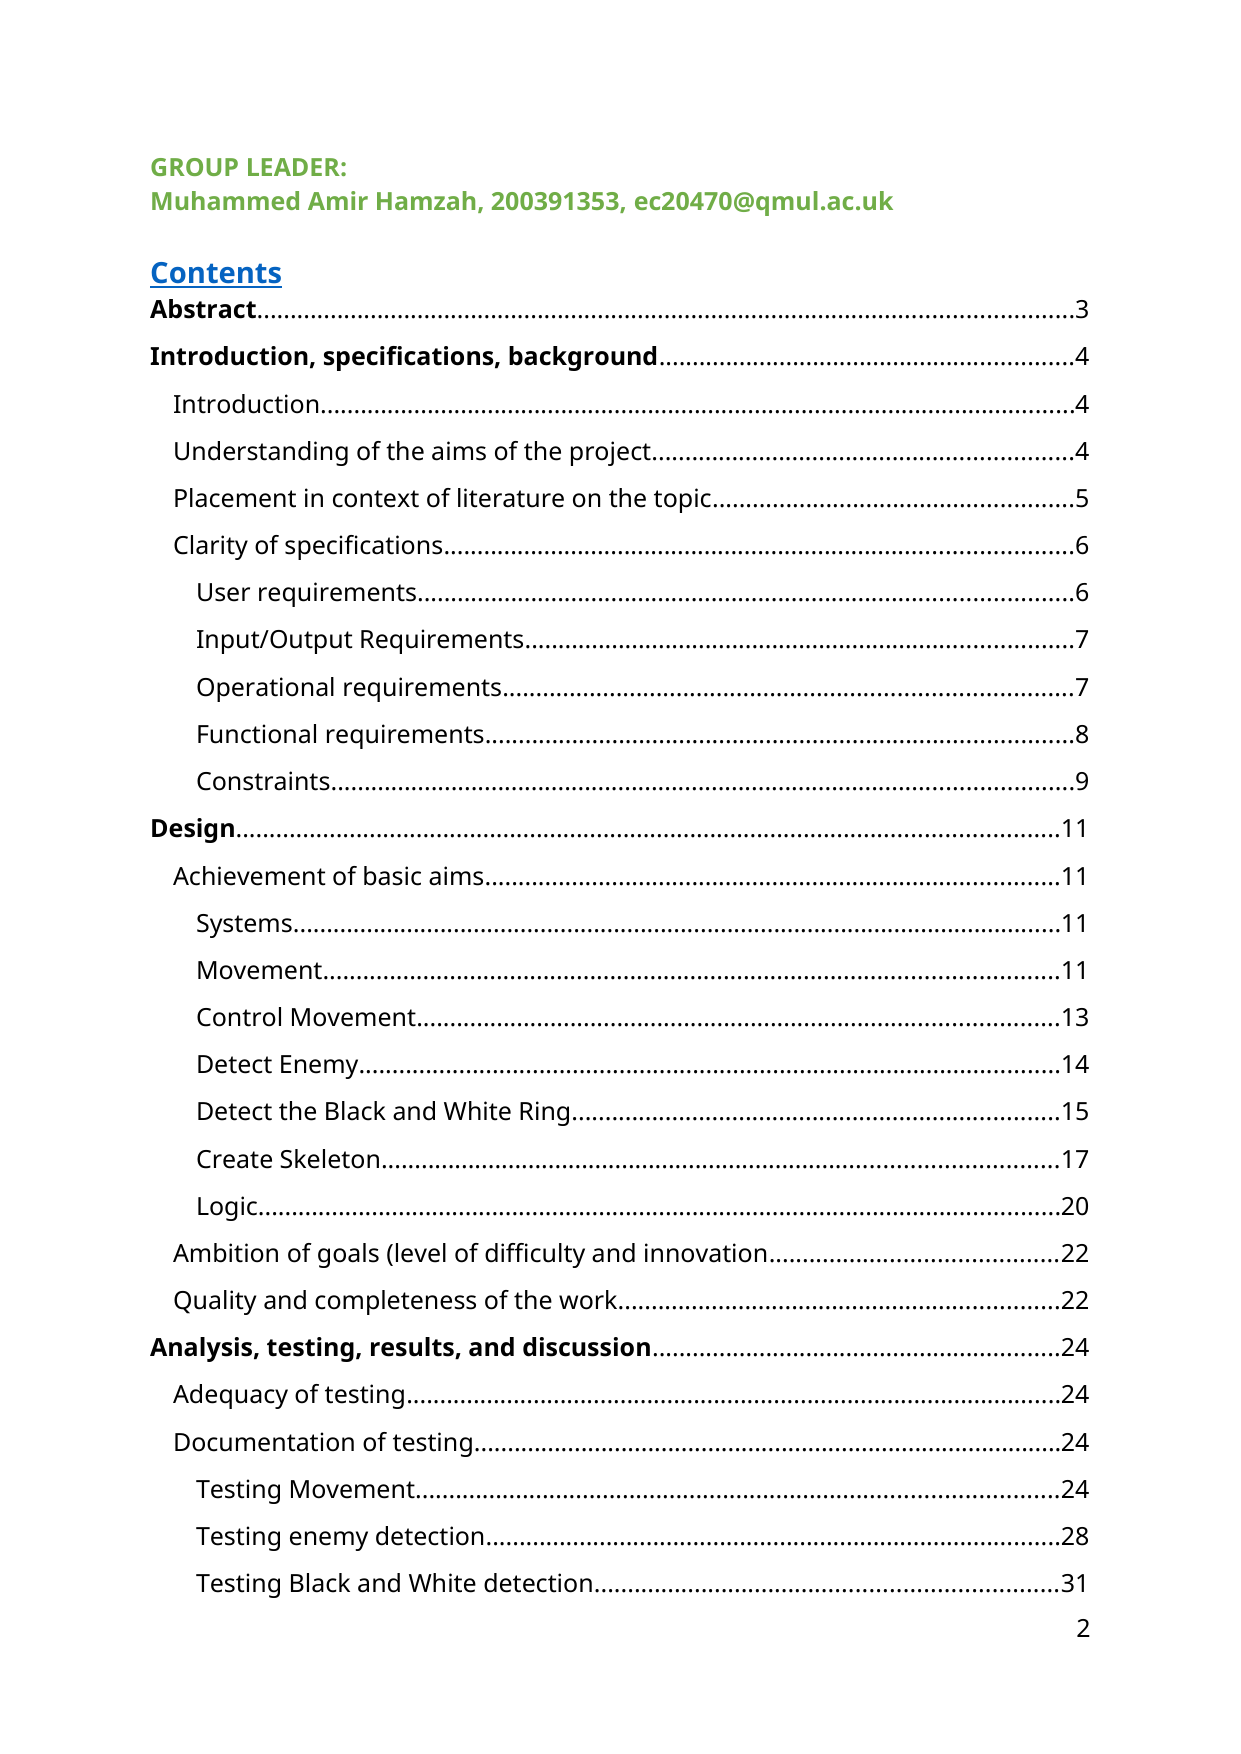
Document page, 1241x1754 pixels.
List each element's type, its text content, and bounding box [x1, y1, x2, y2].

text Muhammed Amir Hamzah, 200391353, ec20470@qmul.ac.uk [150, 184, 1090, 218]
text GROUP LEADER: [150, 150, 1090, 184]
